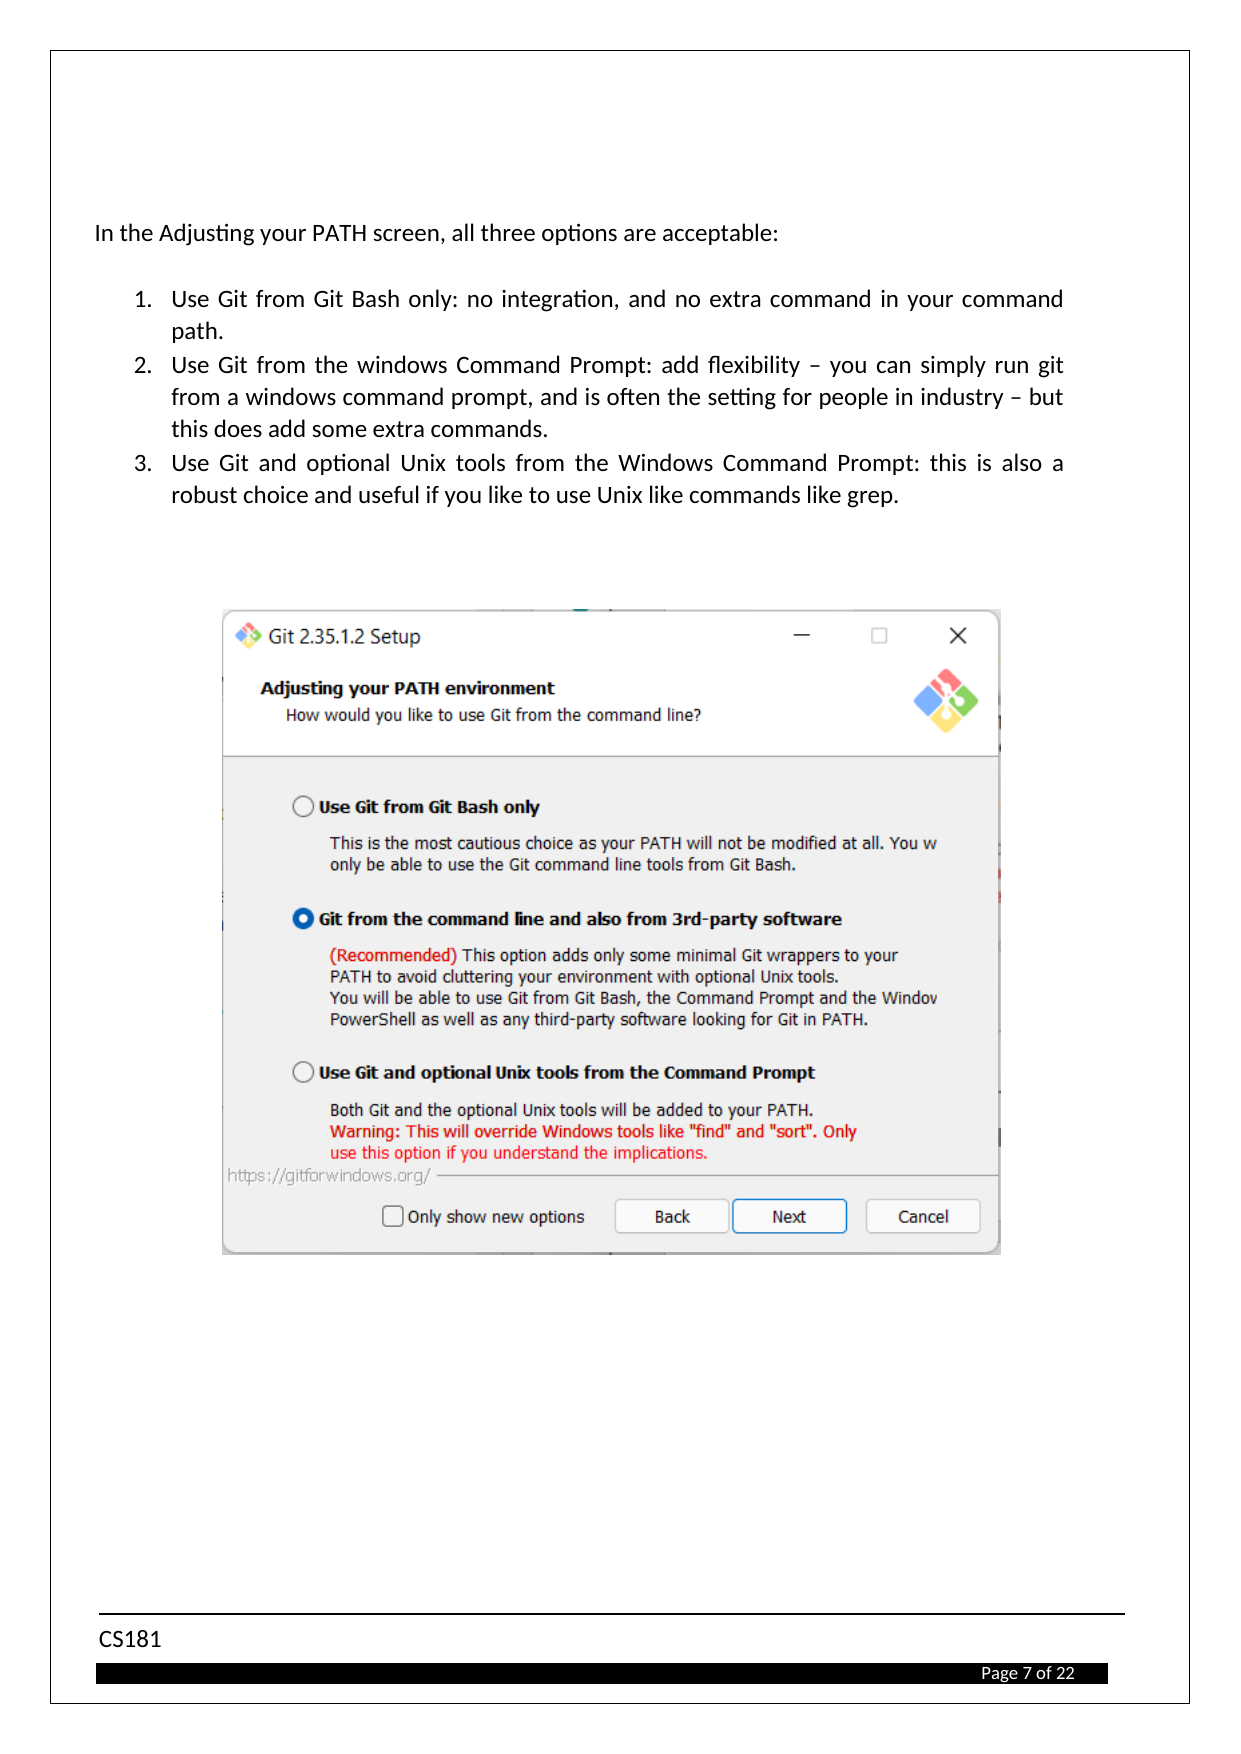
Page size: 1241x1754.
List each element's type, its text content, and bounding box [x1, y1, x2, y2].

list Use Git from Git Bash only: no integration, and no extra command in your command path. [133, 283, 1065, 346]
list Use Git and optional Unix tools from the Windows Command Prompt: this is also a robust choice and useful if you like to use Unix like commands like grep. [133, 447, 1065, 509]
picture [222, 609, 1001, 1255]
text In the Adjusting your PATH screen, all three options are acceptable: [94, 217, 1065, 247]
picture [83, 1618, 1085, 1648]
list Use Git from the windows Command Prompt: add flexibility – you can simply run git from a windows command prompt, and is often the setting for people in industry – but this does add some extra commands. [133, 349, 1065, 443]
